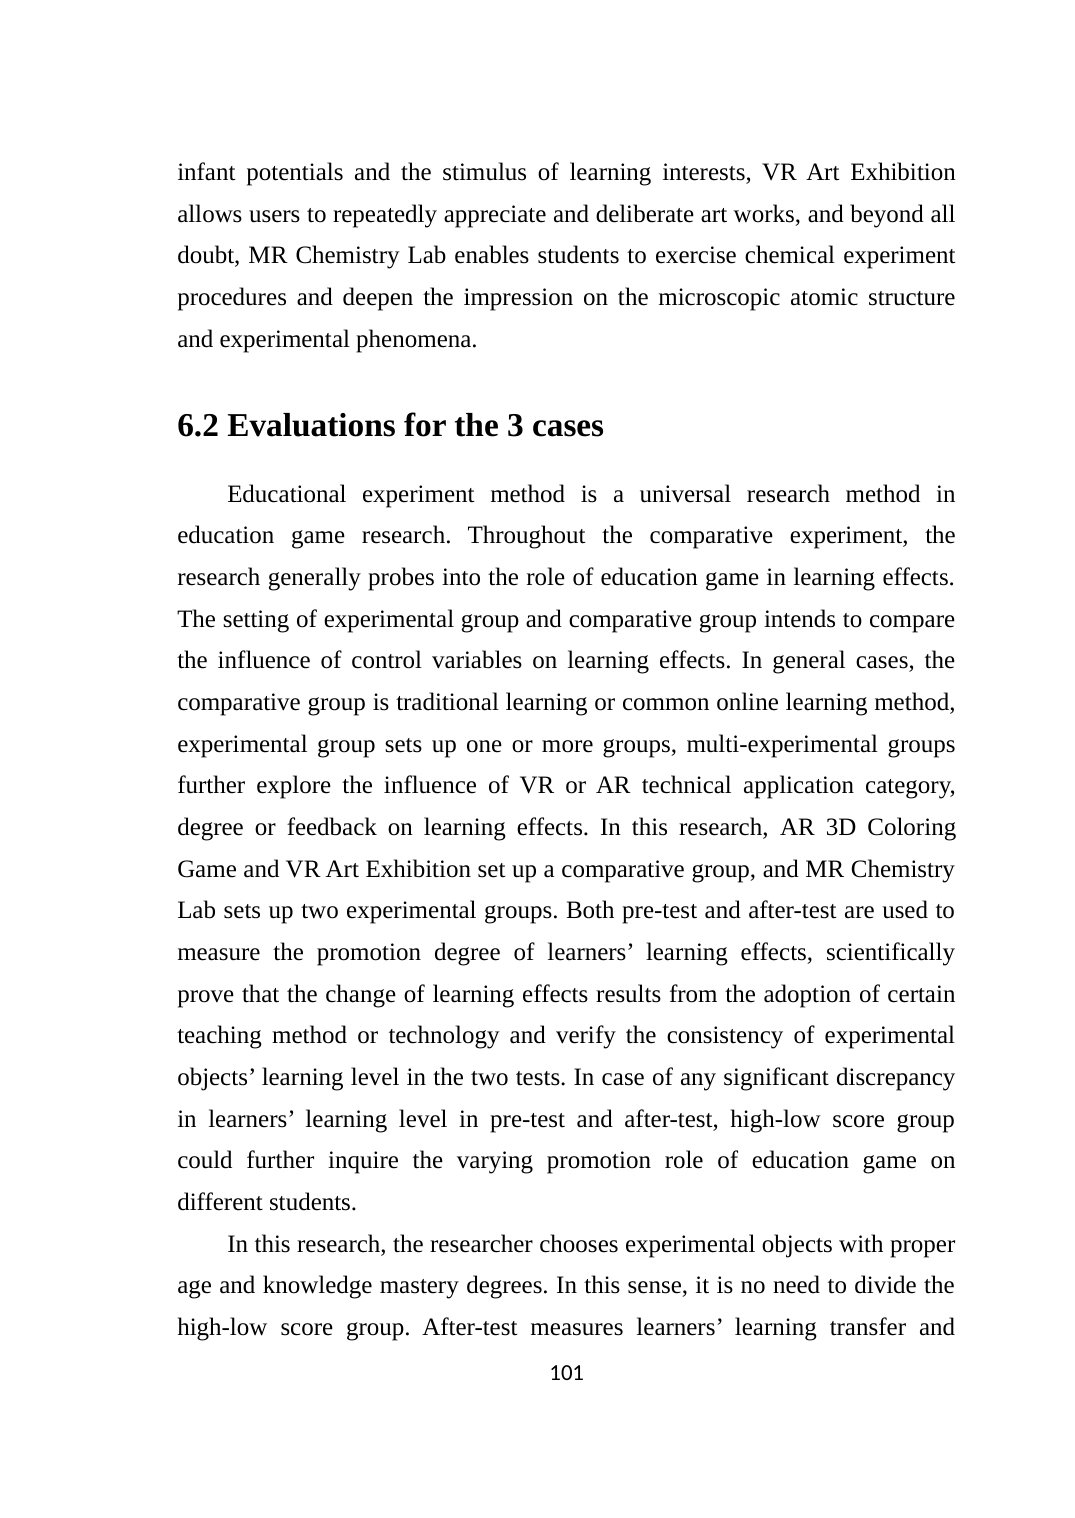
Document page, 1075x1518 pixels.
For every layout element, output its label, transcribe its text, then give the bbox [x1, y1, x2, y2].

text Educational experiment method is a universal research method in education game research. Throughout the comparative experiment, the research generally probes into the role of education game in learning effects. The setting of experimental group and comparative group intends to compare the influence of control variables on learning effects. In general cases, the comparative group is traditional learning or common online learning method, experimental group sets up one or more groups, multi-experimental groups further explore the influence of VR or AR technical application category, degree or feedback on learning effects. In this research, AR 3D Coloring Game and VR Art Exhibition set up a comparative group, and MR Chemistry Lab sets up two experimental groups. Both pre-test and after-test are used to measure the promotion degree of learners’ learning effects, scientifically prove that the change of learning effects results from the adoption of certain teaching method or technology and verify the consistency of experimental objects’ learning level in the two tests. In case of any significant discrepancy in learners’ learning level in pre-test and after-test, high-low score group could further inquire the varying promotion role of education game on different students. [177, 469, 956, 1219]
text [177, 1219, 956, 1344]
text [177, 147, 956, 355]
text 6.2 Evaluations for the 3 cases [177, 405, 956, 444]
